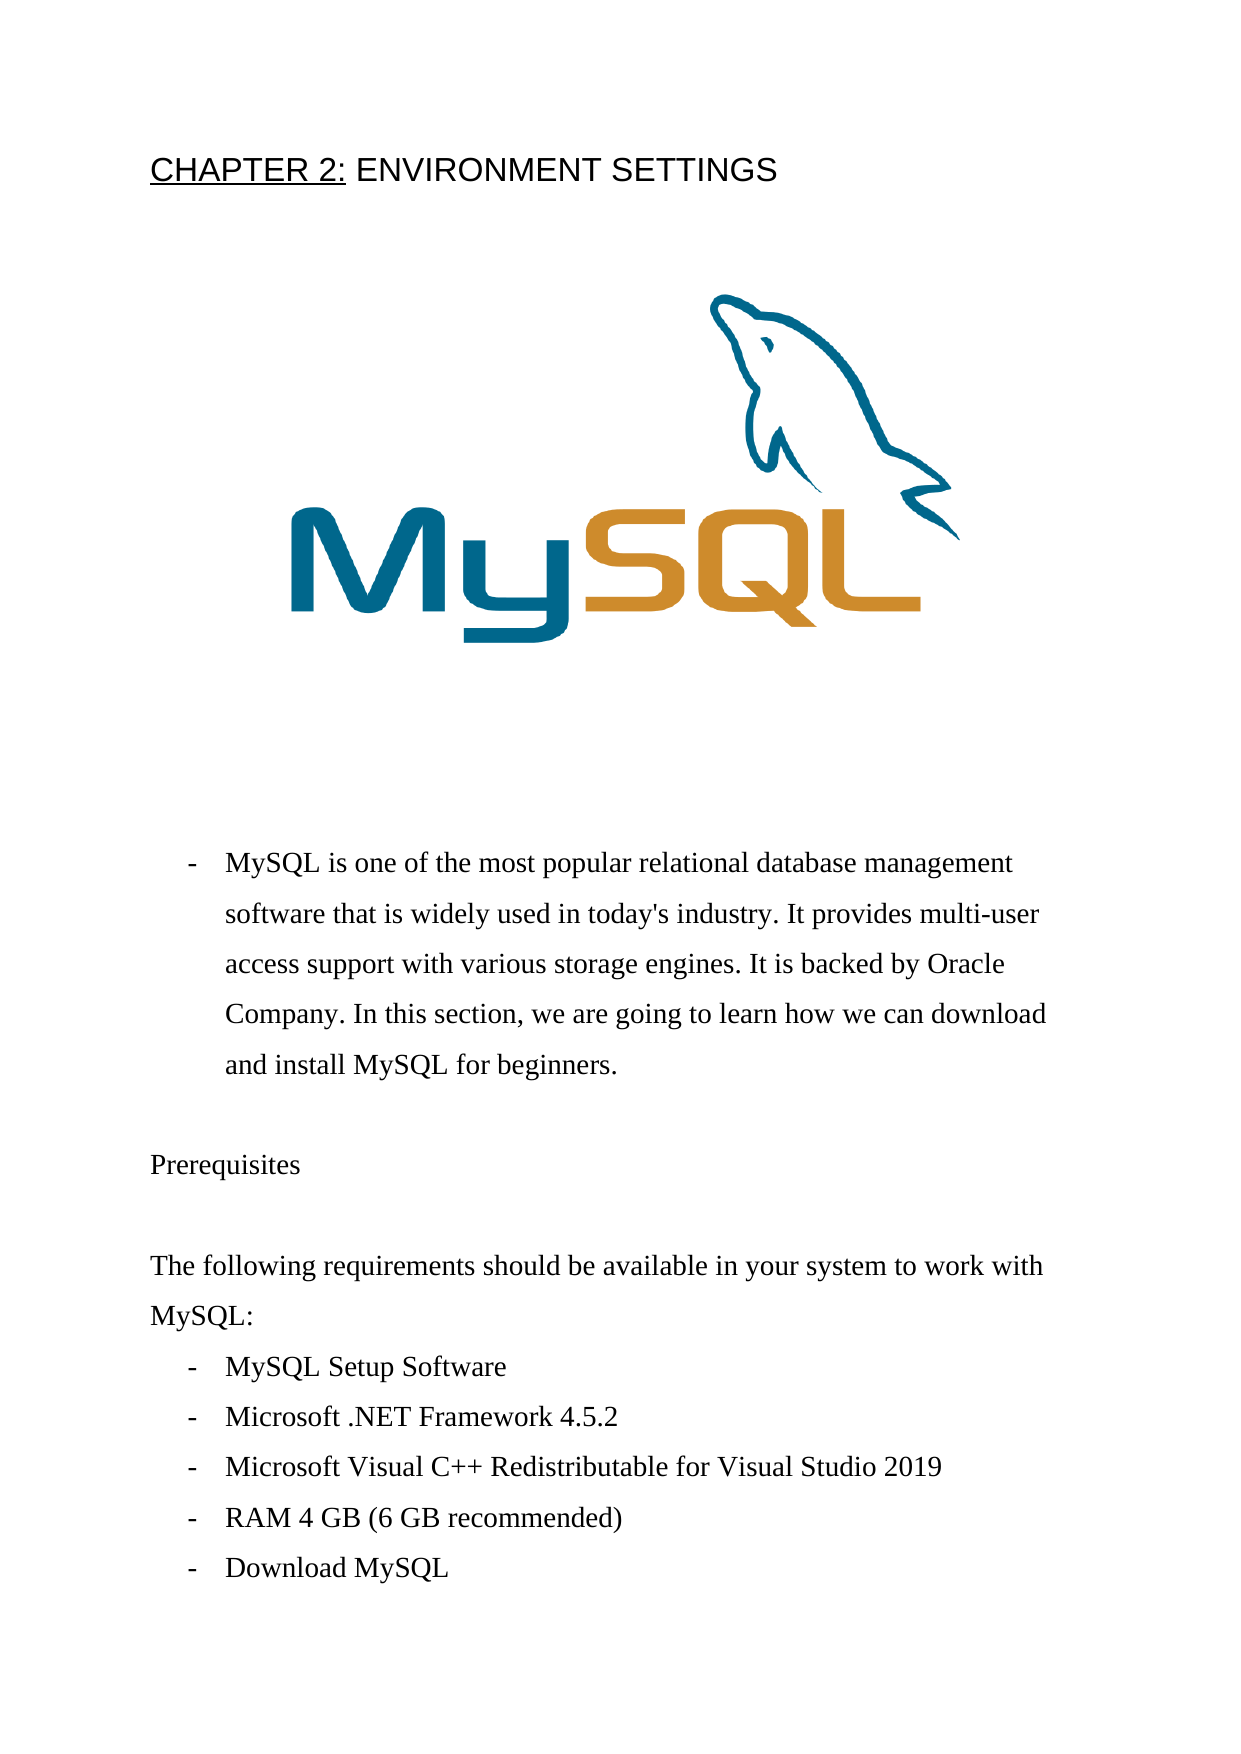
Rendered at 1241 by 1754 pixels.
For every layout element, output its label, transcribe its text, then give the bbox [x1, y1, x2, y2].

list Microsoft .NET Framework 4.5.2 [187, 1399, 1090, 1433]
picture [150, 257, 1091, 729]
list MySQL is one of the most popular relational database management software that is widely used in today's industry. It provides multi-user access support with various storage engines. It is backed by Oracle Company. In this section, we are going to learn how we can download and install MySQL for beginners. [187, 846, 1090, 1080]
list Download MySQL [187, 1550, 1090, 1583]
text The following requirements should be available in your system to work with MySQL: [150, 1248, 1090, 1332]
list MySQL Setup Software [187, 1349, 1090, 1382]
list Microsoft Visual C++ Redistributable for Visual Studio 2019 [187, 1449, 1090, 1483]
text Prerequisites [150, 1147, 1090, 1181]
subtitle CHAPTER 2: ENVIRONMENT SETTINGS [150, 150, 1090, 188]
list RAM 4 GB (6 GB recommended) [187, 1500, 1090, 1533]
